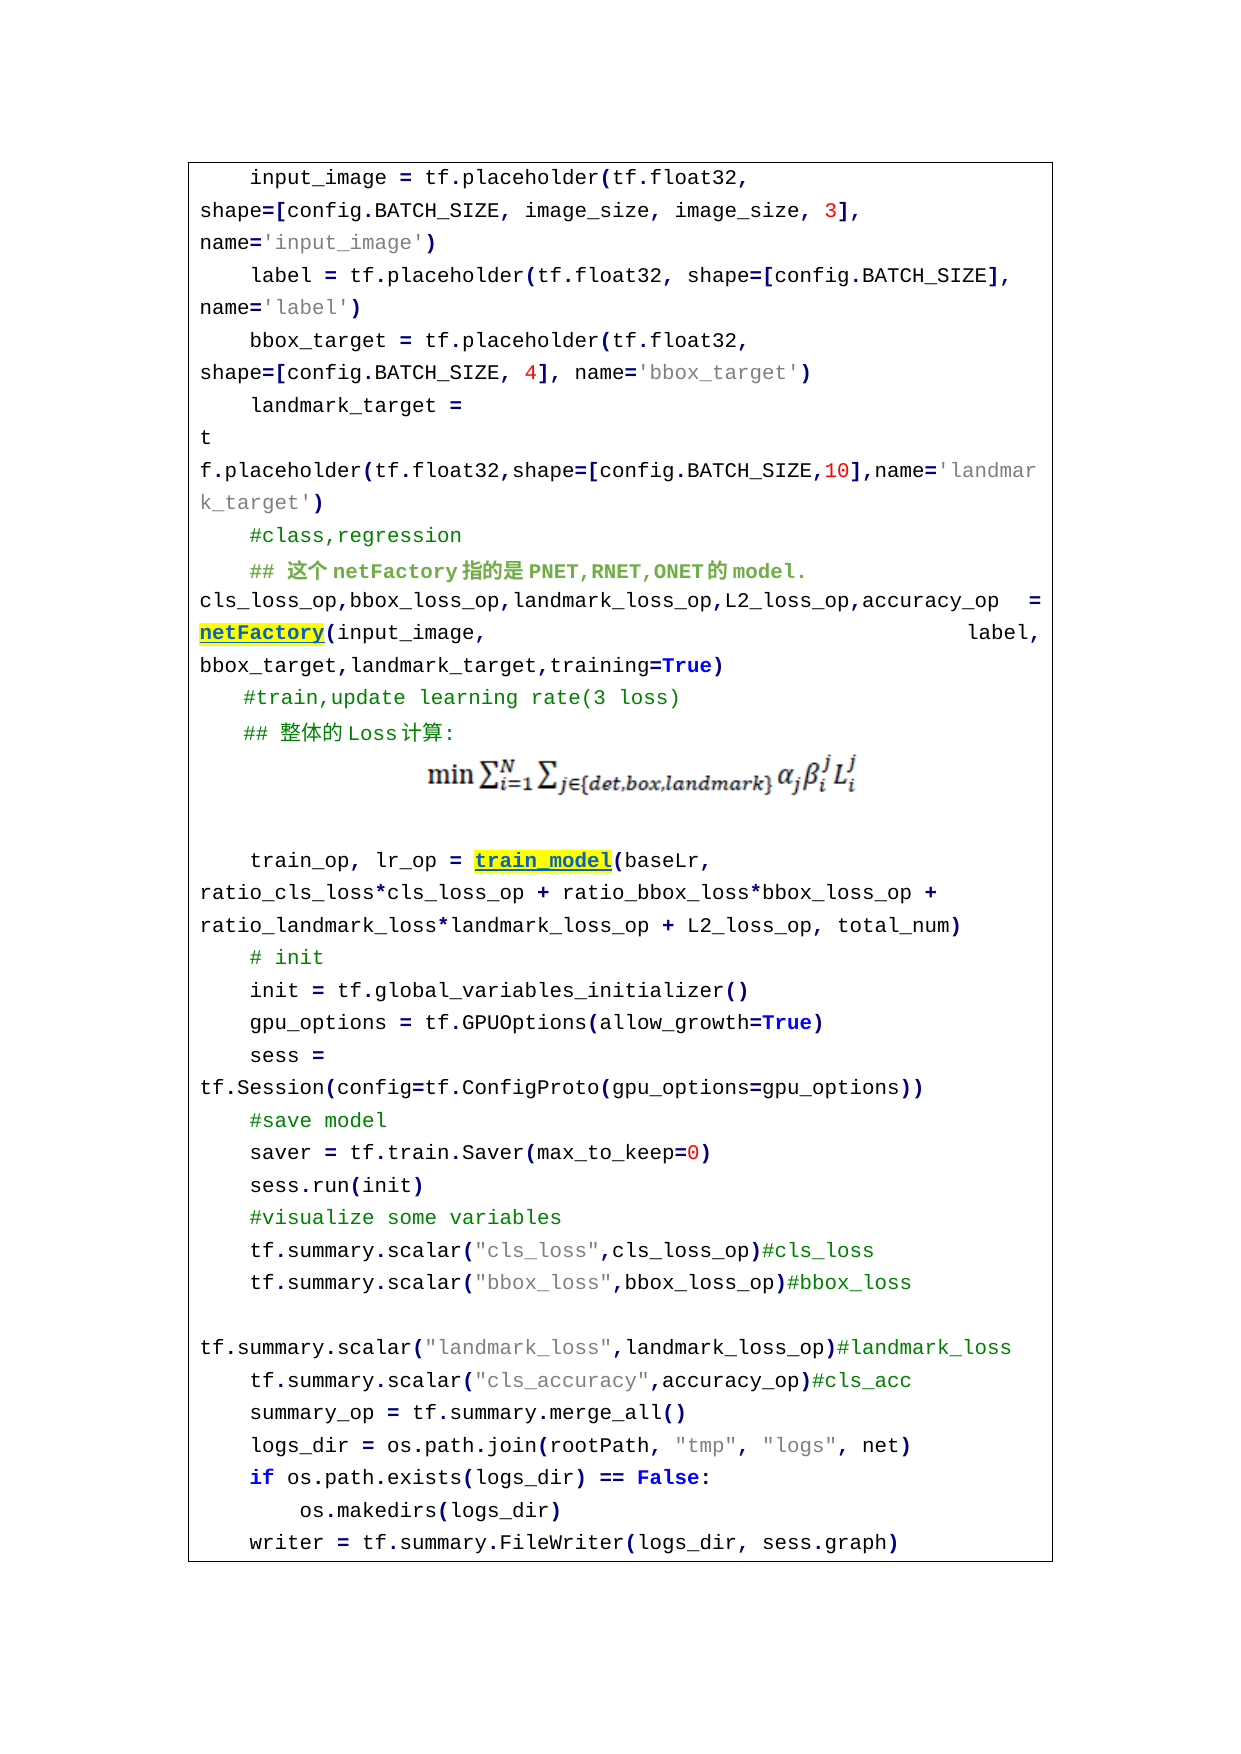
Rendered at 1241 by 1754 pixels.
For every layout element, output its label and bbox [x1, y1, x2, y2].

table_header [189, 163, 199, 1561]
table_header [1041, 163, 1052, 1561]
picture [413, 748, 871, 808]
